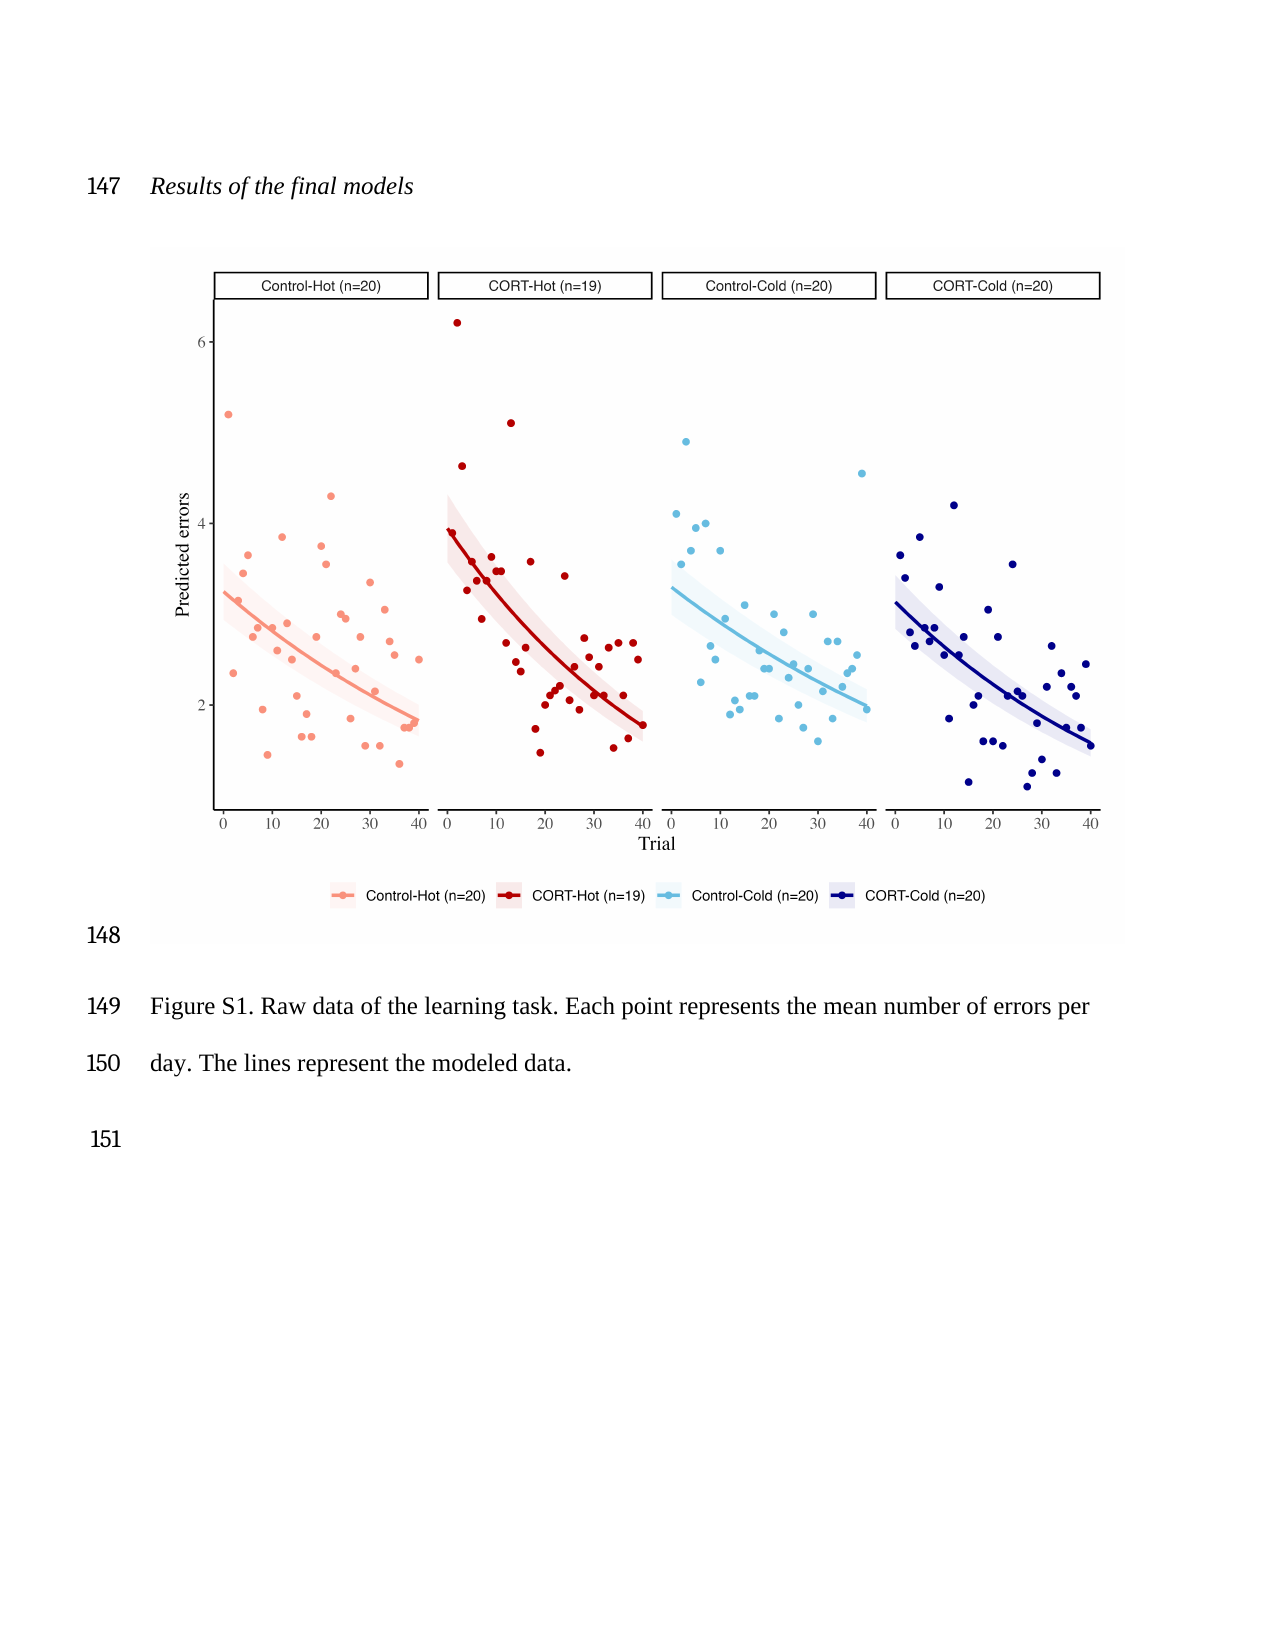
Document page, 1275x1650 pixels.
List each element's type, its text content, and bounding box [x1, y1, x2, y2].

picture [150, 247, 1125, 944]
subtitle Results of the final models [150, 171, 1125, 199]
text Figure S1. Raw data of the learning task. Each point represents the mean number of errors per day. The lines represent the modeled data. [150, 991, 1125, 1077]
